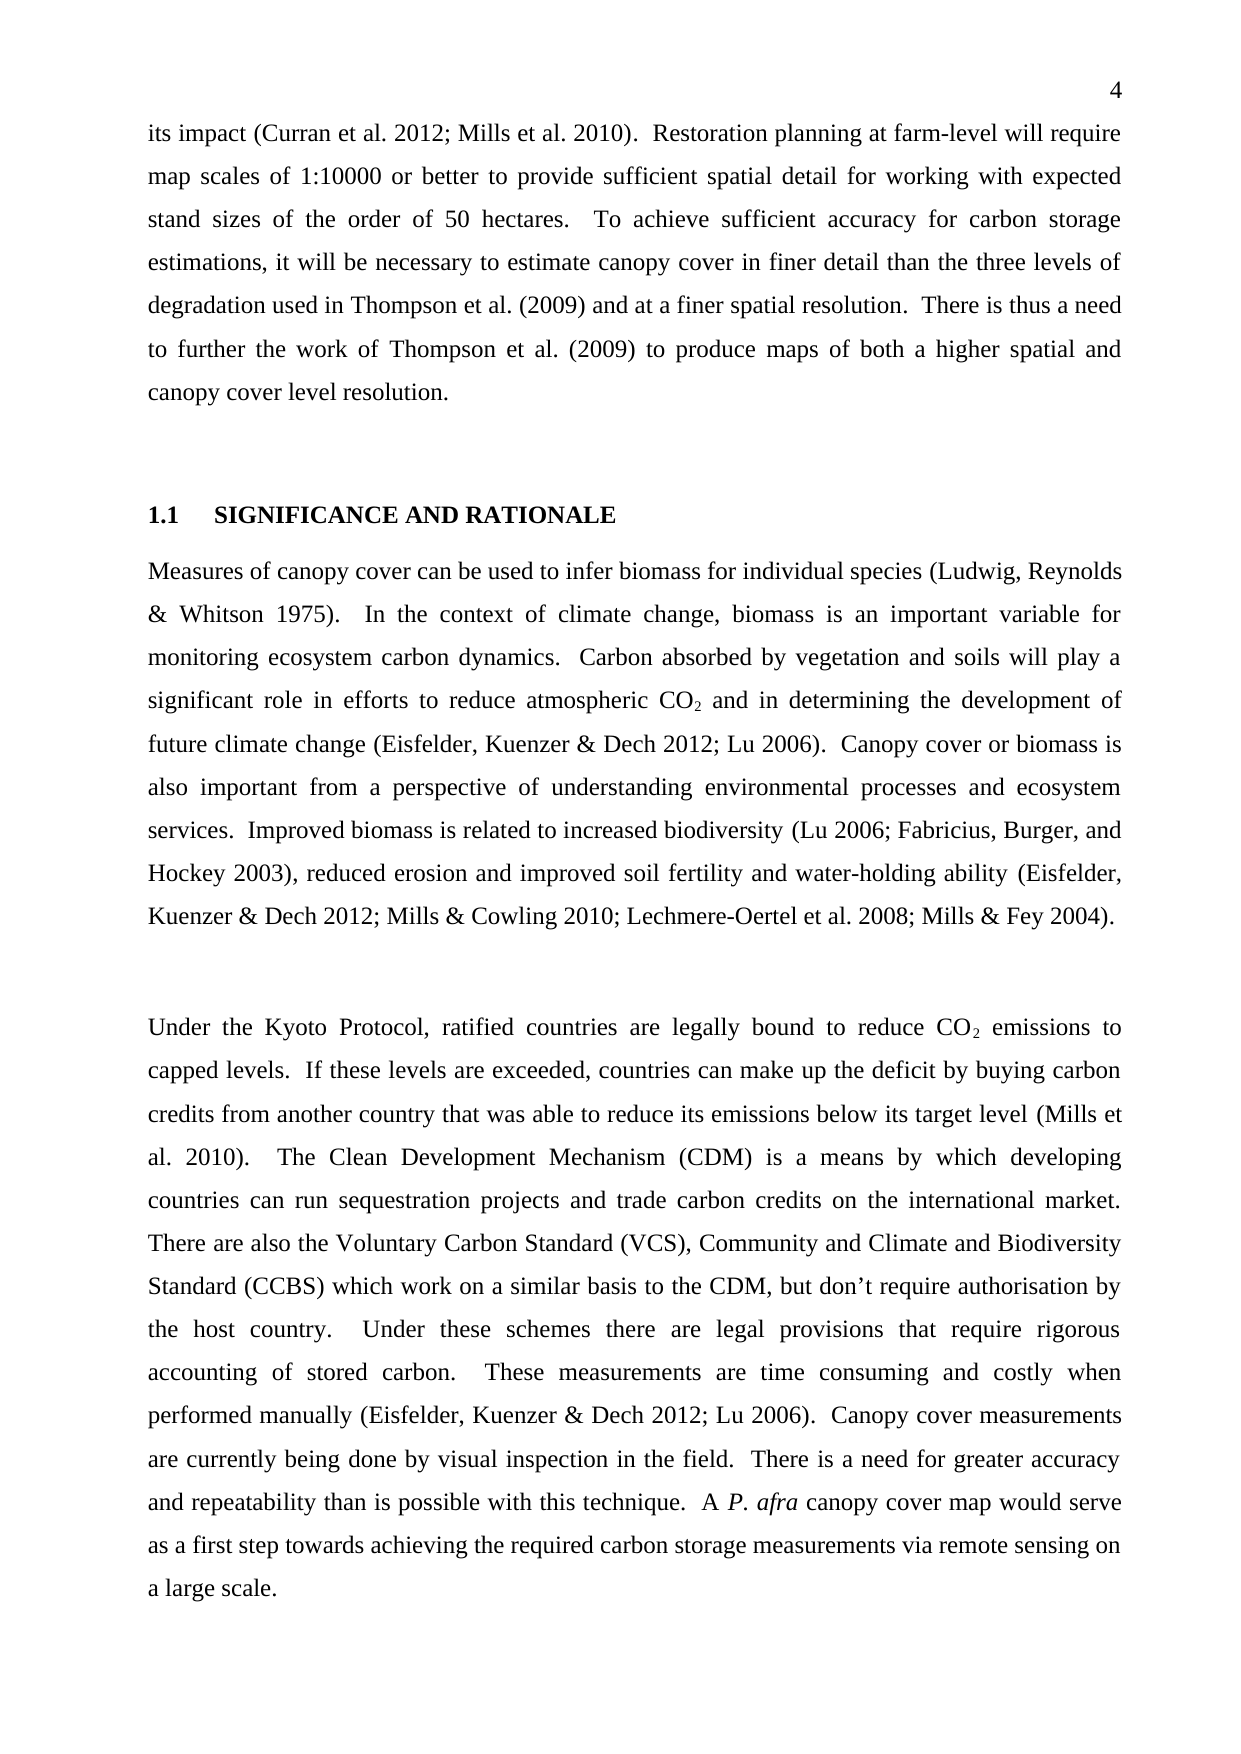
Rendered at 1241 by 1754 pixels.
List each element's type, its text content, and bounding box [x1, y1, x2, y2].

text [148, 118, 1122, 406]
subtitle SIGNIFICANCE AND RATIONALE [148, 501, 1122, 529]
text Under the Kyoto Protocol, ratified countries are legally bound to reduce CO2 emissions to capped levels. If these levels are exceeded, countries can make up the deficit by buying carbon credits from another country that was able to reduce its emissions below its target level (Mills et al. 2010). The Clean Development Mechanism (CDM) is a means by which developing countries can run sequestration projects and trade carbon credits on the international market. There are also the Voluntary Carbon Standard (VCS), Community and Climate and Biodiversity Standard (CCBS) which work on a similar basis to the CDM, but don’t require authorisation by the host country. Under these schemes there are legal provisions that require rigorous accounting of stored carbon. These measurements are time consuming and costly when performed manually (Eisfelder, Kuenzer & Dech 2012; Lu 2006). Canopy cover measurements are currently being done by visual inspection in the field. There is a need for greater accuracy and repeatability than is possible with this technique. A P. afra canopy cover map would serve as a first step towards achieving the required carbon storage measurements via remote sensing on a large scale. [148, 1012, 1122, 1602]
text Measures of canopy cover can be used to infer biomass for individual species (Ludwig, Reynolds & Whitson 1975). In the context of climate change, biomass is an important variable for monitoring ecosystem carbon dynamics. Carbon absorbed by vegetation and soils will play a significant role in efforts to reduce atmospheric CO2 and in determining the development of future climate change (Eisfelder, Kuenzer & Dech 2012; Lu 2006). Canopy cover or biomass is also important from a perspective of understanding environmental processes and ecosystem services. Improved biomass is related to increased biodiversity (Lu 2006; Fabricius, Burger, and Hockey 2003), reduced erosion and improved soil fertility and water-holding ability (Eisfelder, Kuenzer & Dech 2012; Mills & Cowling 2010; Lechmere-Oertel et al. 2008; Mills & Fey 2004). [148, 556, 1122, 930]
